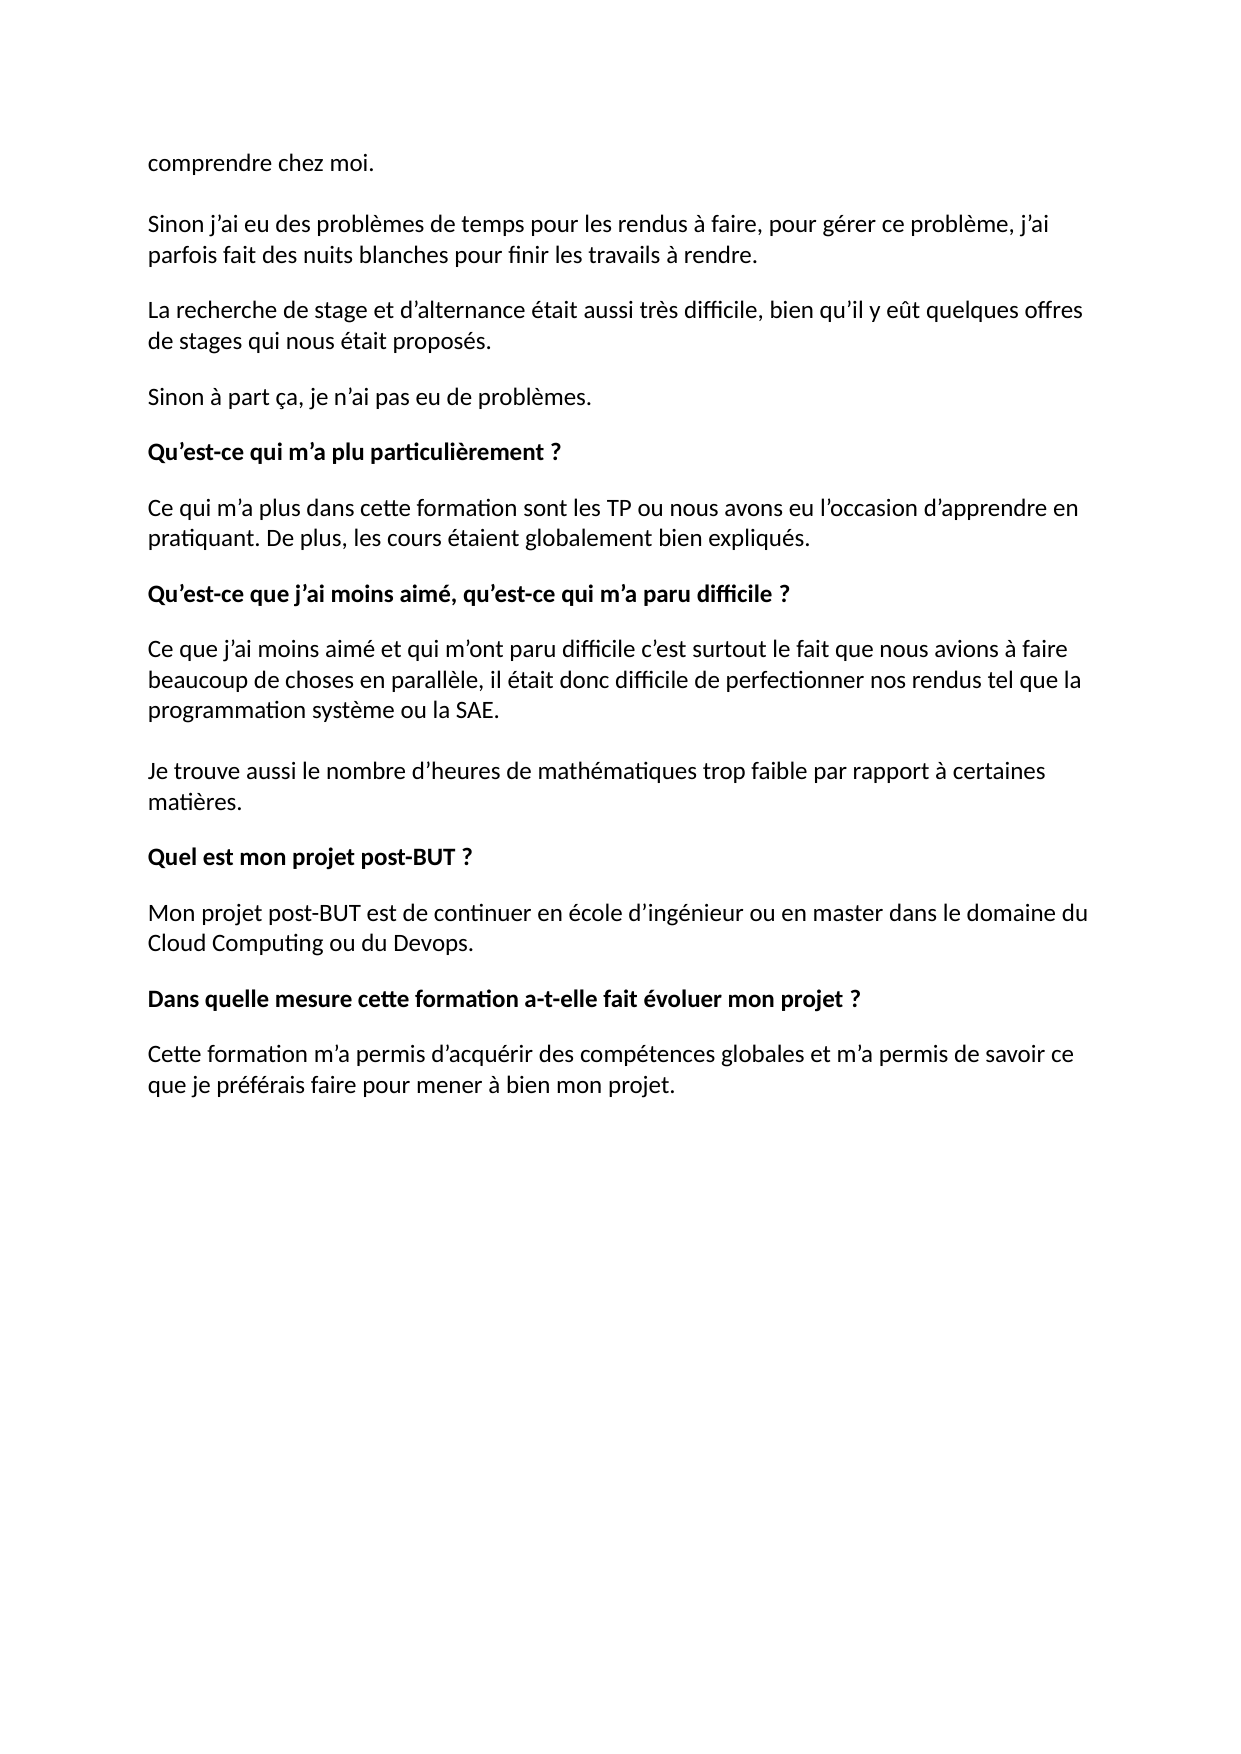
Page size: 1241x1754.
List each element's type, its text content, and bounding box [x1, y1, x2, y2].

text Mon projet post-BUT est de continuer en école d’ingénieur ou en master dans le domaine du Cloud Computing ou du Devops. [148, 897, 1093, 958]
text Quel est mon projet post-BUT ? [148, 841, 1093, 872]
text La recherche de stage et d’alternance était aussi très difficile, bien qu’il y eût quelques offres de stages qui nous était proposés. [148, 295, 1093, 356]
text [148, 148, 1093, 270]
text Sinon à part ça, je n’ai pas eu de problèmes. [148, 381, 1093, 411]
text Ce que j’ai moins aimé et qui m’ont paru difficile c’est surtout le fait que nous avions à faire beaucoup de choses en parallèle, il était donc difficile de perfectionner nos rendus tel que la programmation système ou la SAE. Je trouve aussi le nombre d’heures de mathématiques trop faible par rapport à certaines matières. [148, 633, 1093, 816]
text Qu’est-ce qui m’a plu particulièrement ? [148, 436, 1093, 467]
text Ce qui m’a plus dans cette formation sont les TP ou nous avons eu l’occasion d’apprendre en pratiquant. De plus, les cours étaient globalement bien expliqués. [148, 492, 1093, 553]
text Cette formation m’a permis d’acquérir des compétences globales et m’a permis de savoir ce que je préférais faire pour mener à bien mon projet. [148, 1038, 1093, 1099]
text Dans quelle mesure cette formation a-t-elle fait évoluer mon projet ? [148, 983, 1093, 1013]
text Qu’est-ce que j’ai moins aimé, qu’est-ce qui m’a paru difficile ? [148, 578, 1093, 608]
